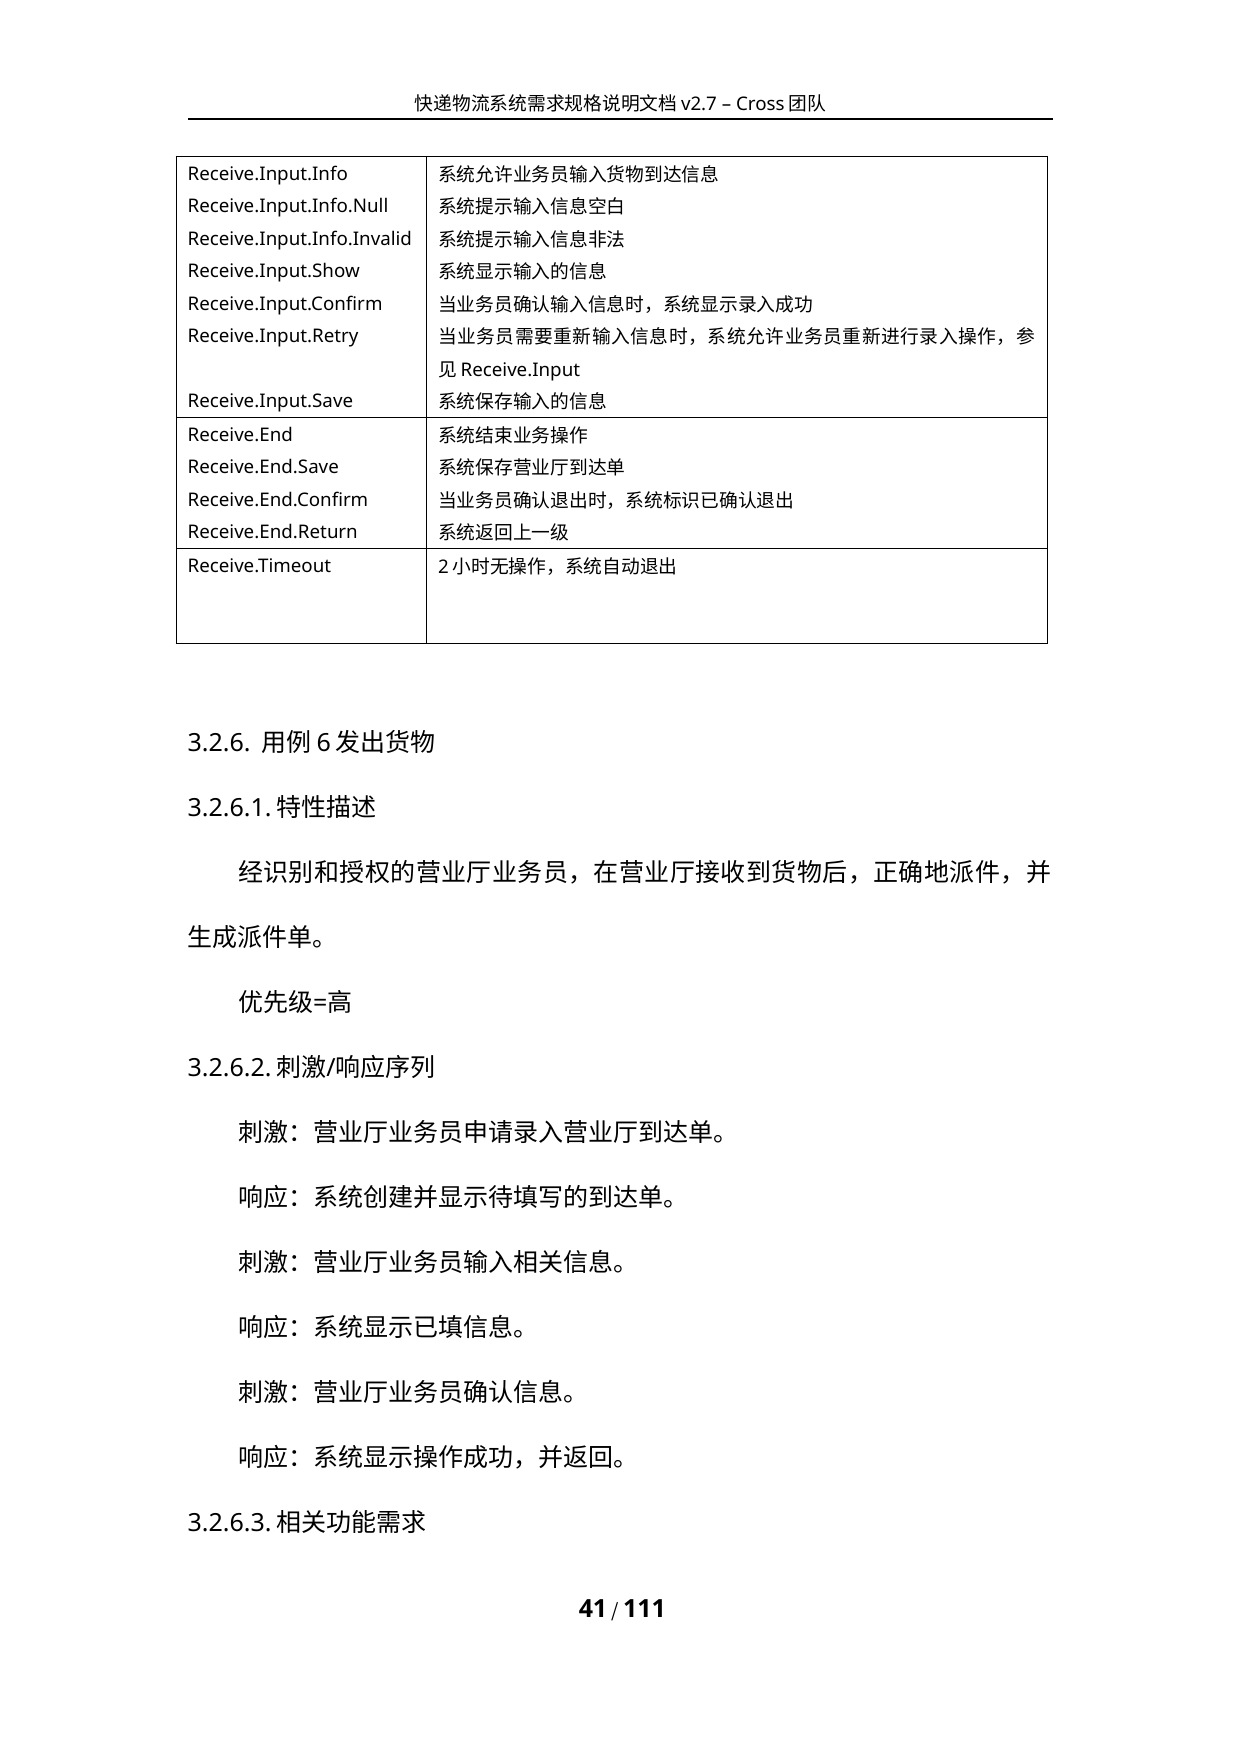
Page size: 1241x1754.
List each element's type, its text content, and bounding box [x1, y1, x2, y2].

text 特性描述 [187, 773, 1053, 838]
text 刺激：营业厅业务员申请录入营业厅到达单。 [187, 1098, 1053, 1163]
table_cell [177, 157, 426, 417]
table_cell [427, 157, 1047, 417]
table_cell 2小时无操作，系统自动退出 [427, 549, 1047, 642]
text 用例6发出货物 [187, 708, 1053, 773]
text 响应：系统显示已填信息。 [187, 1293, 1053, 1358]
table_cell Receive.End Receive.End.Save Receive.End.Confirm Receive.End.Return [177, 418, 426, 548]
text 经识别和授权的营业厅业务员，在营业厅接收到货物后，正确地派件，并生成派件单。 [187, 838, 1053, 968]
text 响应：系统显示操作成功，并返回。 [187, 1423, 1053, 1488]
text 响应：系统创建并显示待填写的到达单。 [187, 1163, 1053, 1228]
table_cell Receive.Timeout [177, 549, 426, 642]
text 刺激：营业厅业务员确认信息。 [187, 1358, 1053, 1423]
text 刺激：营业厅业务员输入相关信息。 [187, 1228, 1053, 1293]
table_cell 系统结束业务操作 系统保存营业厅到达单 当业务员确认退出时，系统标识已确认退出 系统返回上一级 [427, 418, 1047, 548]
text 优先级=高 [187, 968, 1053, 1033]
text 相关功能需求 [187, 1488, 1053, 1553]
text 刺激/响应序列 [187, 1033, 1053, 1098]
